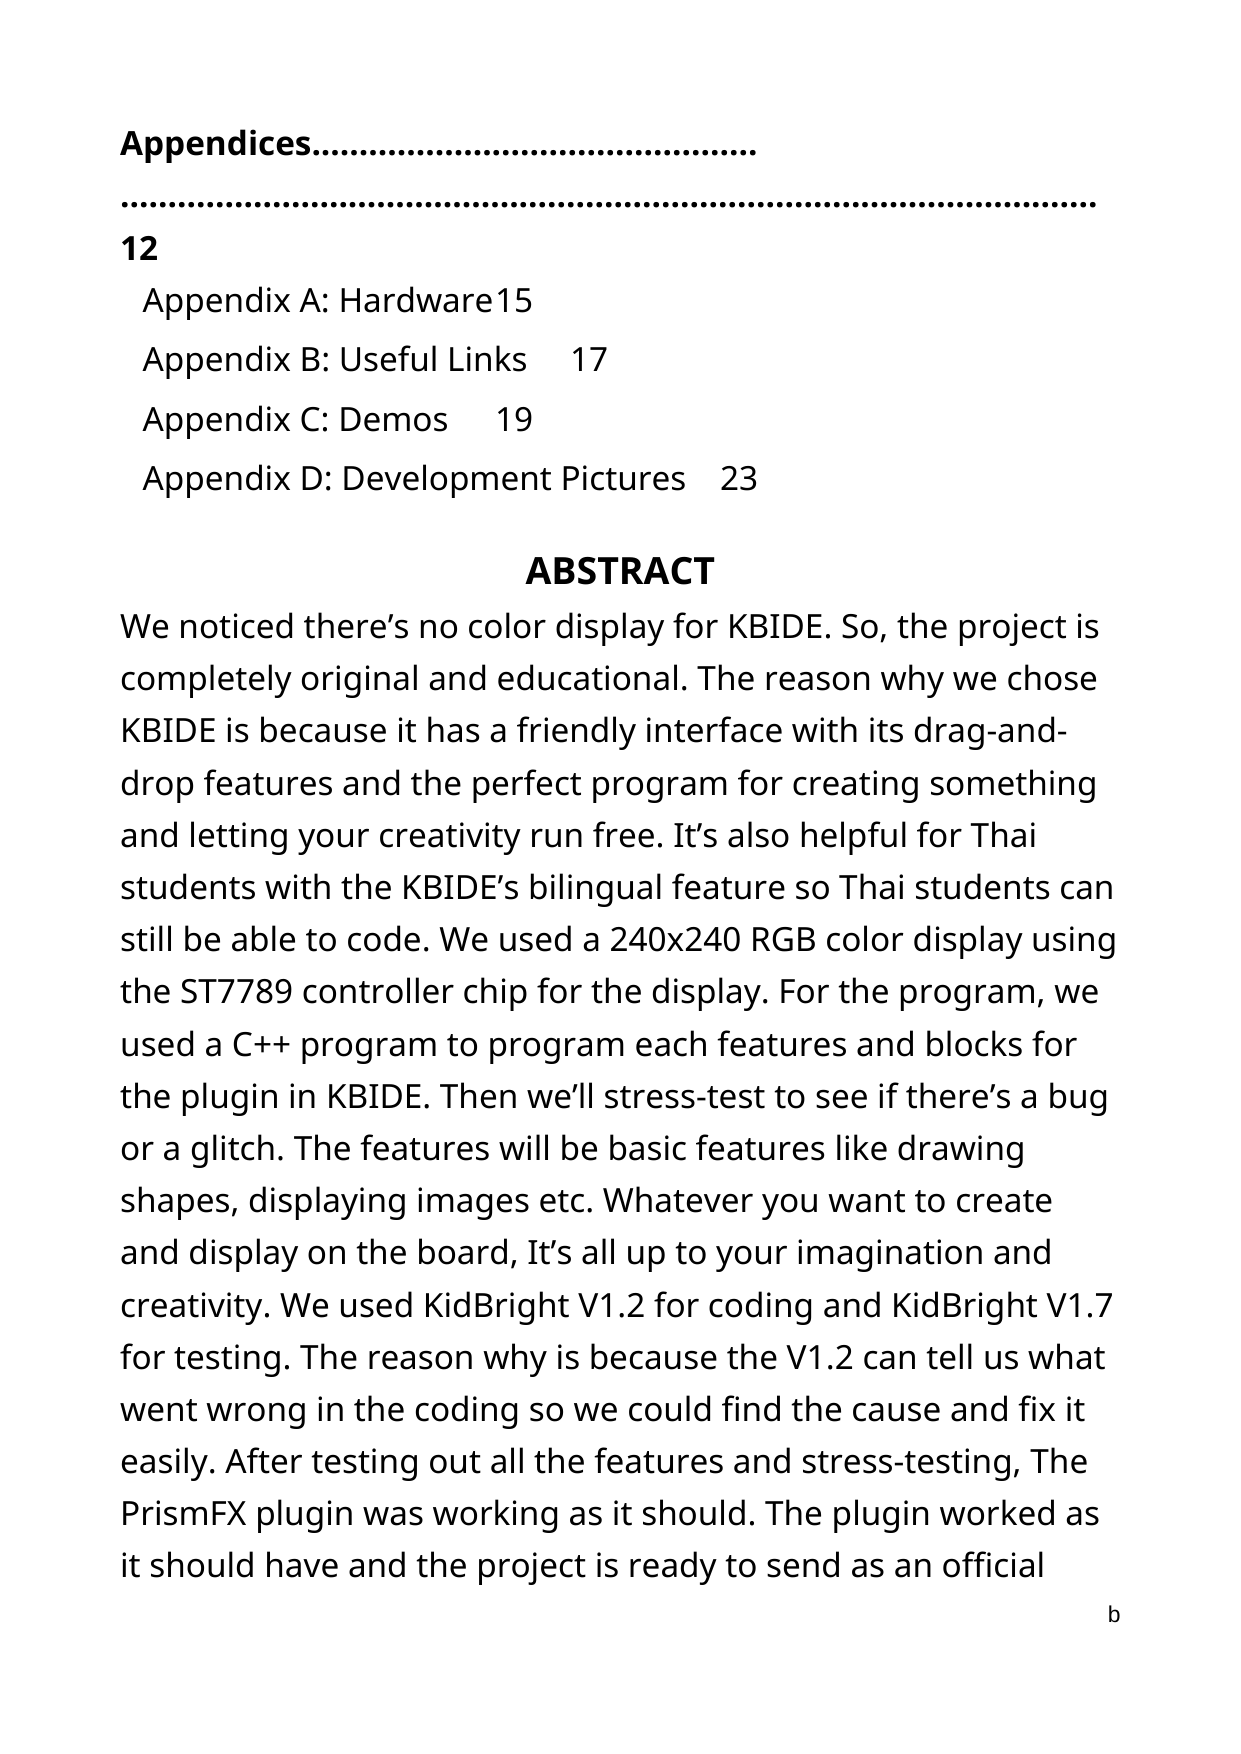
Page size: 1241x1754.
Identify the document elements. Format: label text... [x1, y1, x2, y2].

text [120, 603, 1120, 1588]
text ABSTRACT [120, 544, 1120, 595]
